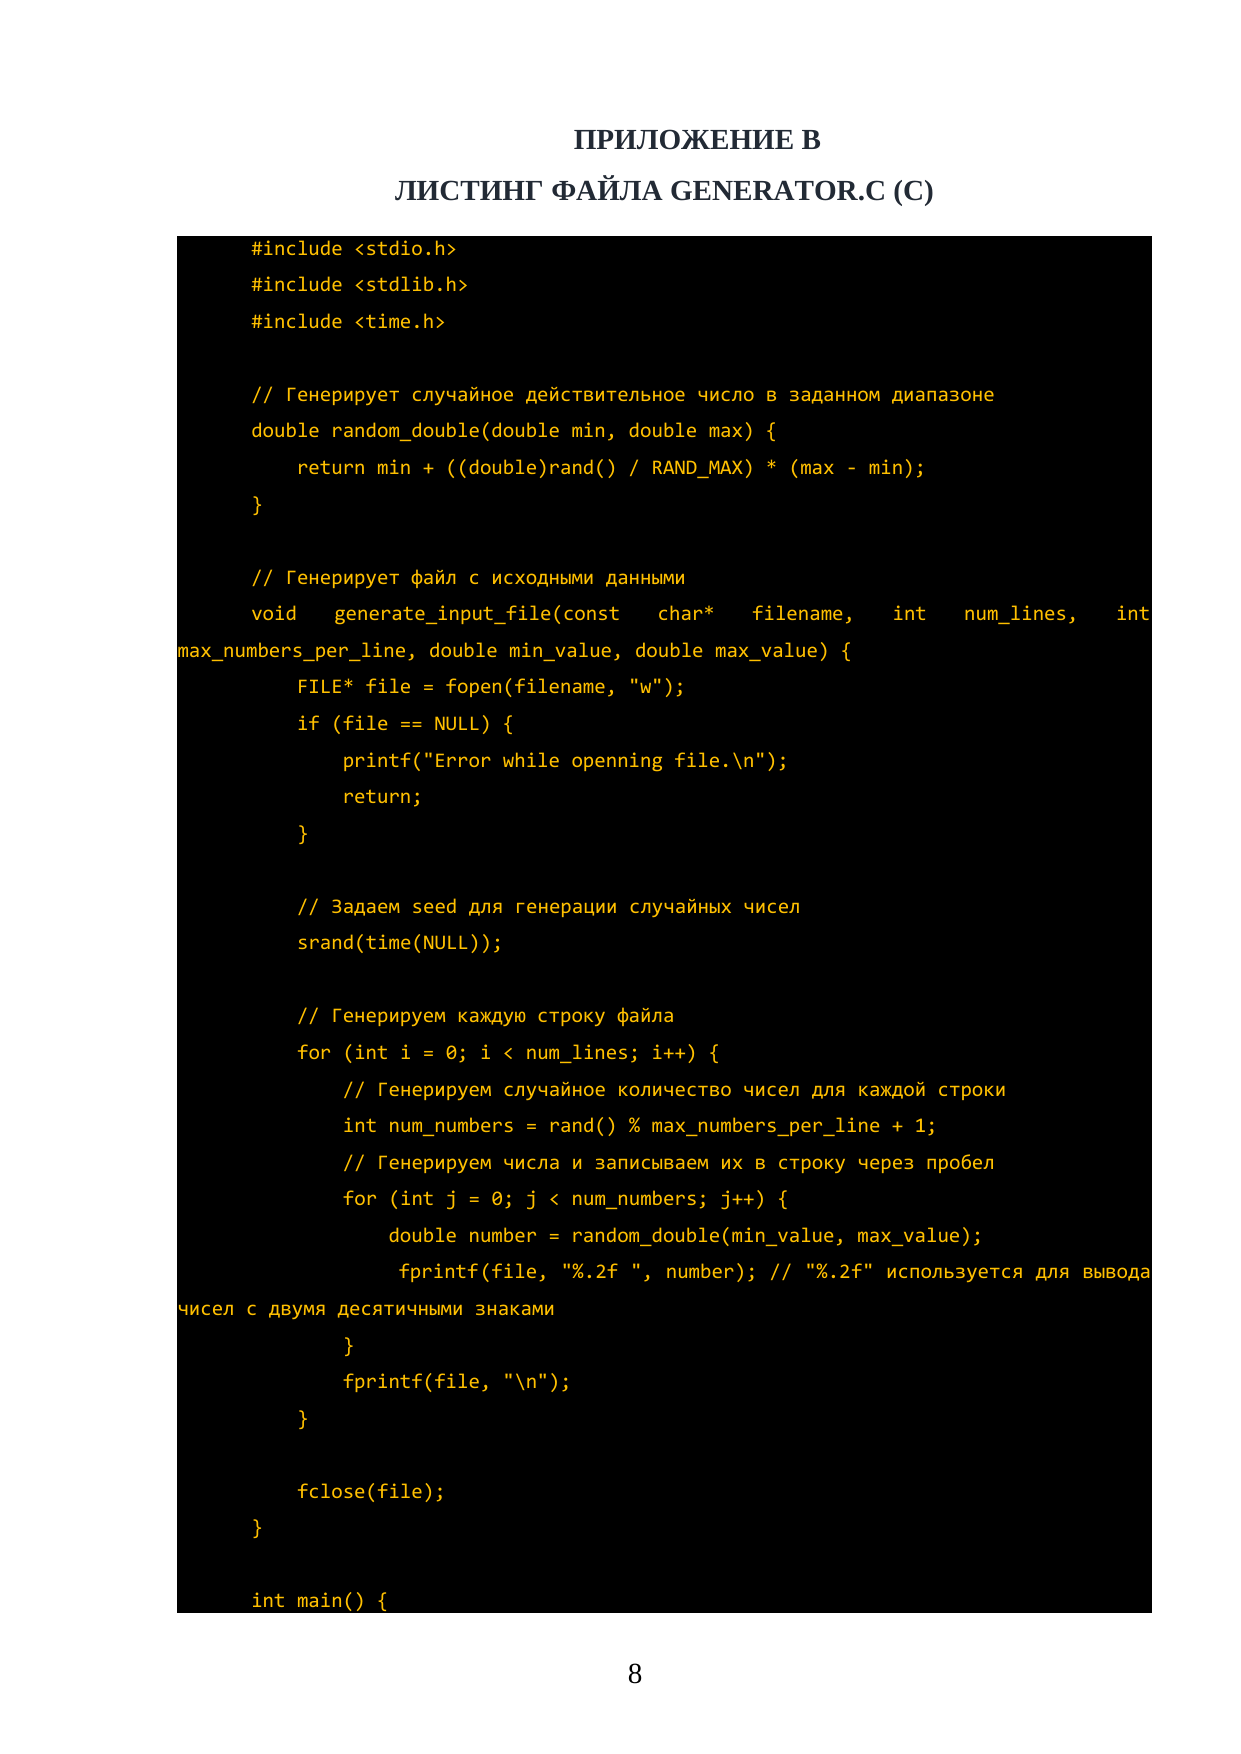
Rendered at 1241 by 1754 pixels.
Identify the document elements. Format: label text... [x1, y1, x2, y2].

text fprintf(file, "%.2f ", number); // "%.2f" используется для вывода чисел с двумя десятичными знаками [177, 1260, 1152, 1321]
text if (file == NULL) { [177, 711, 1152, 736]
text double number = random_double(min_value, max_value); [177, 1223, 1152, 1248]
text // Генерирует случайное действительное число в заданном диапазоне [177, 382, 1152, 407]
text for (int j = 0; j < num_numbers; j++) { [177, 1187, 1152, 1211]
text int num_numbers = rand() % max_numbers_per_line + 1; [177, 1113, 1152, 1138]
text // Генерирует файл с исходными данными [177, 565, 1152, 589]
text } [177, 1333, 1152, 1357]
text // Генерируем случайное количество чисел для каждой строки [177, 1077, 1152, 1101]
text // Задаем seed для генерации случайных чисел [177, 894, 1152, 918]
text int main() { [177, 1589, 1152, 1613]
text // Генерируем числа и записываем их в строку через пробел [177, 1150, 1152, 1174]
text #include <stdlib.h> [177, 273, 1152, 297]
text #include <time.h> [177, 309, 1152, 333]
text fclose(file); [177, 1479, 1152, 1503]
text void generate_input_file(const char* filename, int num_lines, int max_numbers_per_line, double min_value, double max_value) { [177, 602, 1152, 663]
text return; [177, 784, 1152, 809]
text } [177, 1516, 1152, 1540]
text } [177, 821, 1152, 845]
text srand(time(NULL)); [177, 931, 1152, 955]
text #include <stdio.h> [177, 236, 1152, 260]
text } [177, 1406, 1152, 1430]
text for (int i = 0; i < num_lines; i++) { [177, 1040, 1152, 1065]
text // Генерируем каждую строку файла [177, 1004, 1152, 1028]
text printf("Error while openning file.\n"); [177, 748, 1152, 772]
text fprintf(file, "\n"); [177, 1369, 1152, 1394]
text double random_double(double min, double max) { [177, 419, 1152, 443]
text return min + ((double)rand() / RAND_MAX) * (max - min); [177, 455, 1152, 480]
text } [177, 492, 1152, 516]
text FILE* file = fopen(filename, "w"); [177, 675, 1152, 699]
text листинг файла Generator.c (C) [177, 118, 1152, 207]
